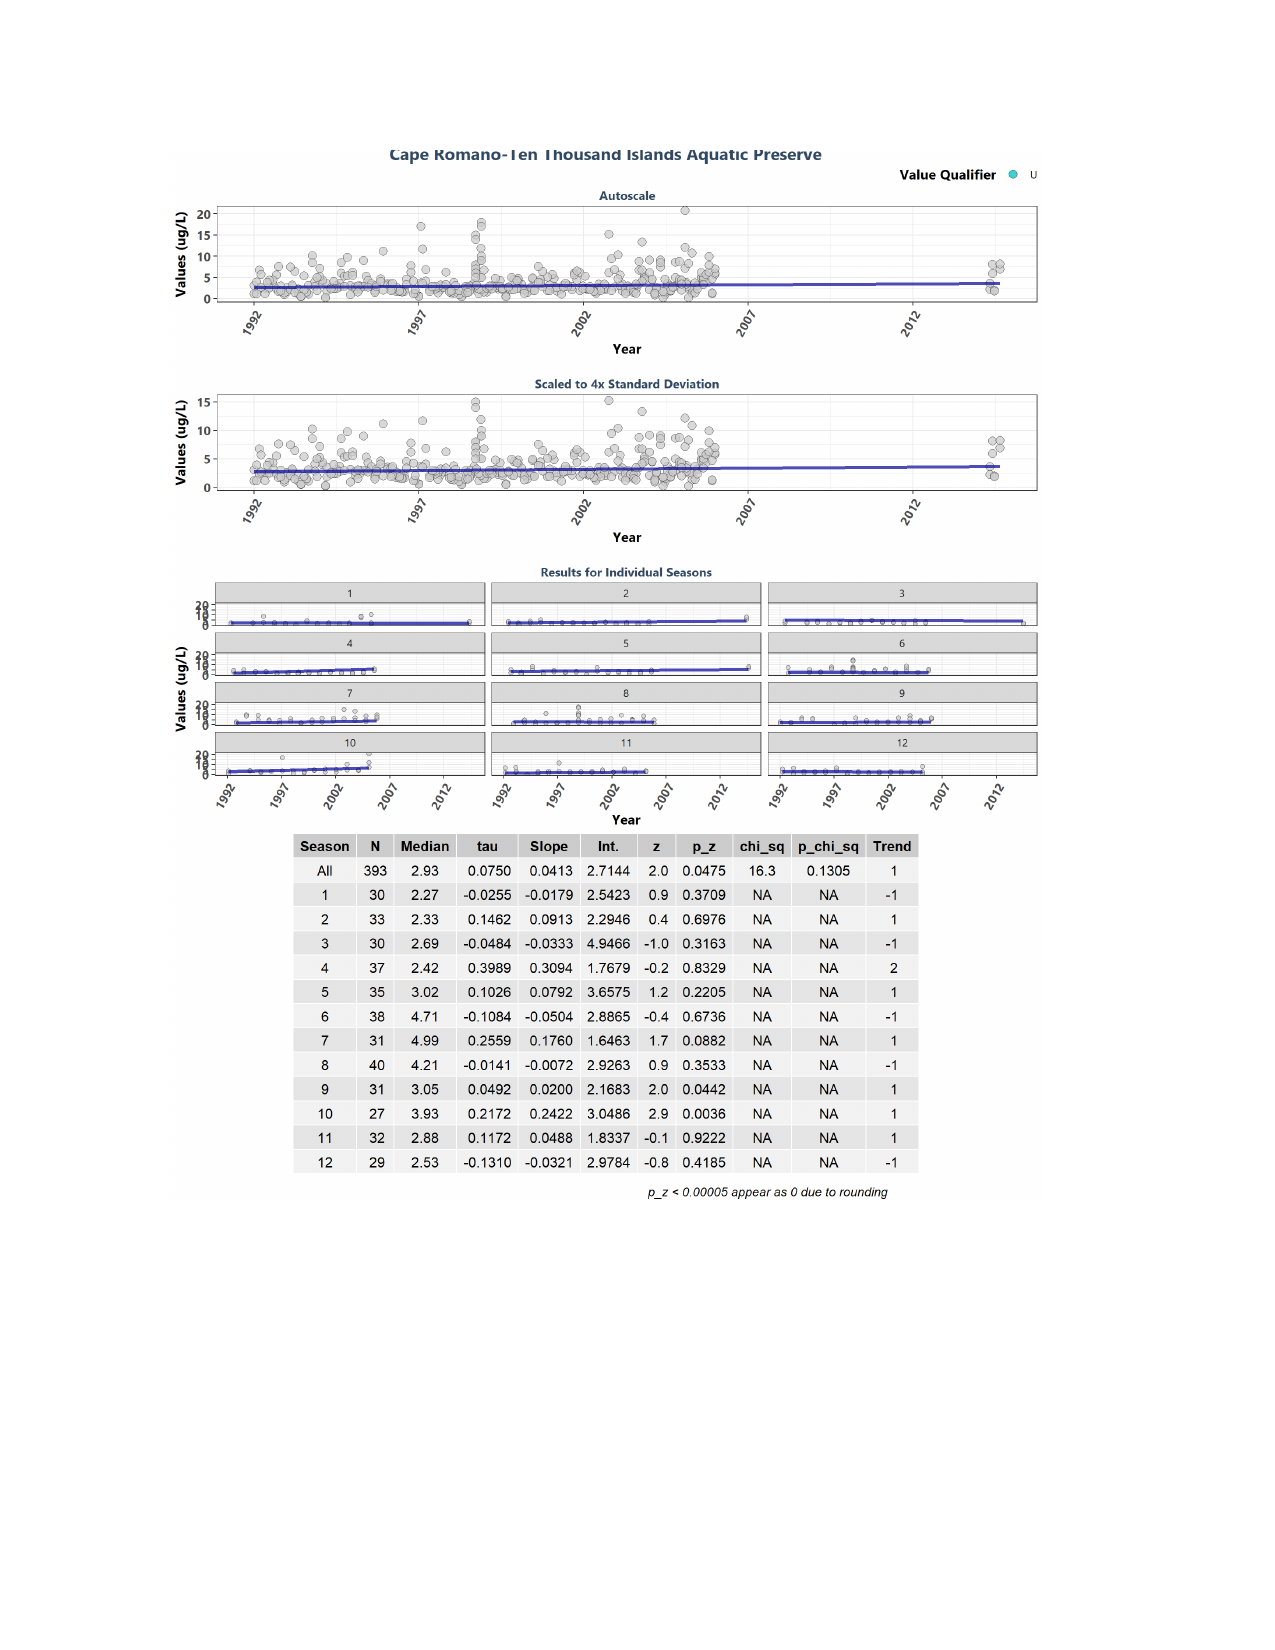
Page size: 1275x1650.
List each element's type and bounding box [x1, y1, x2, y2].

picture [168, 150, 1044, 1200]
